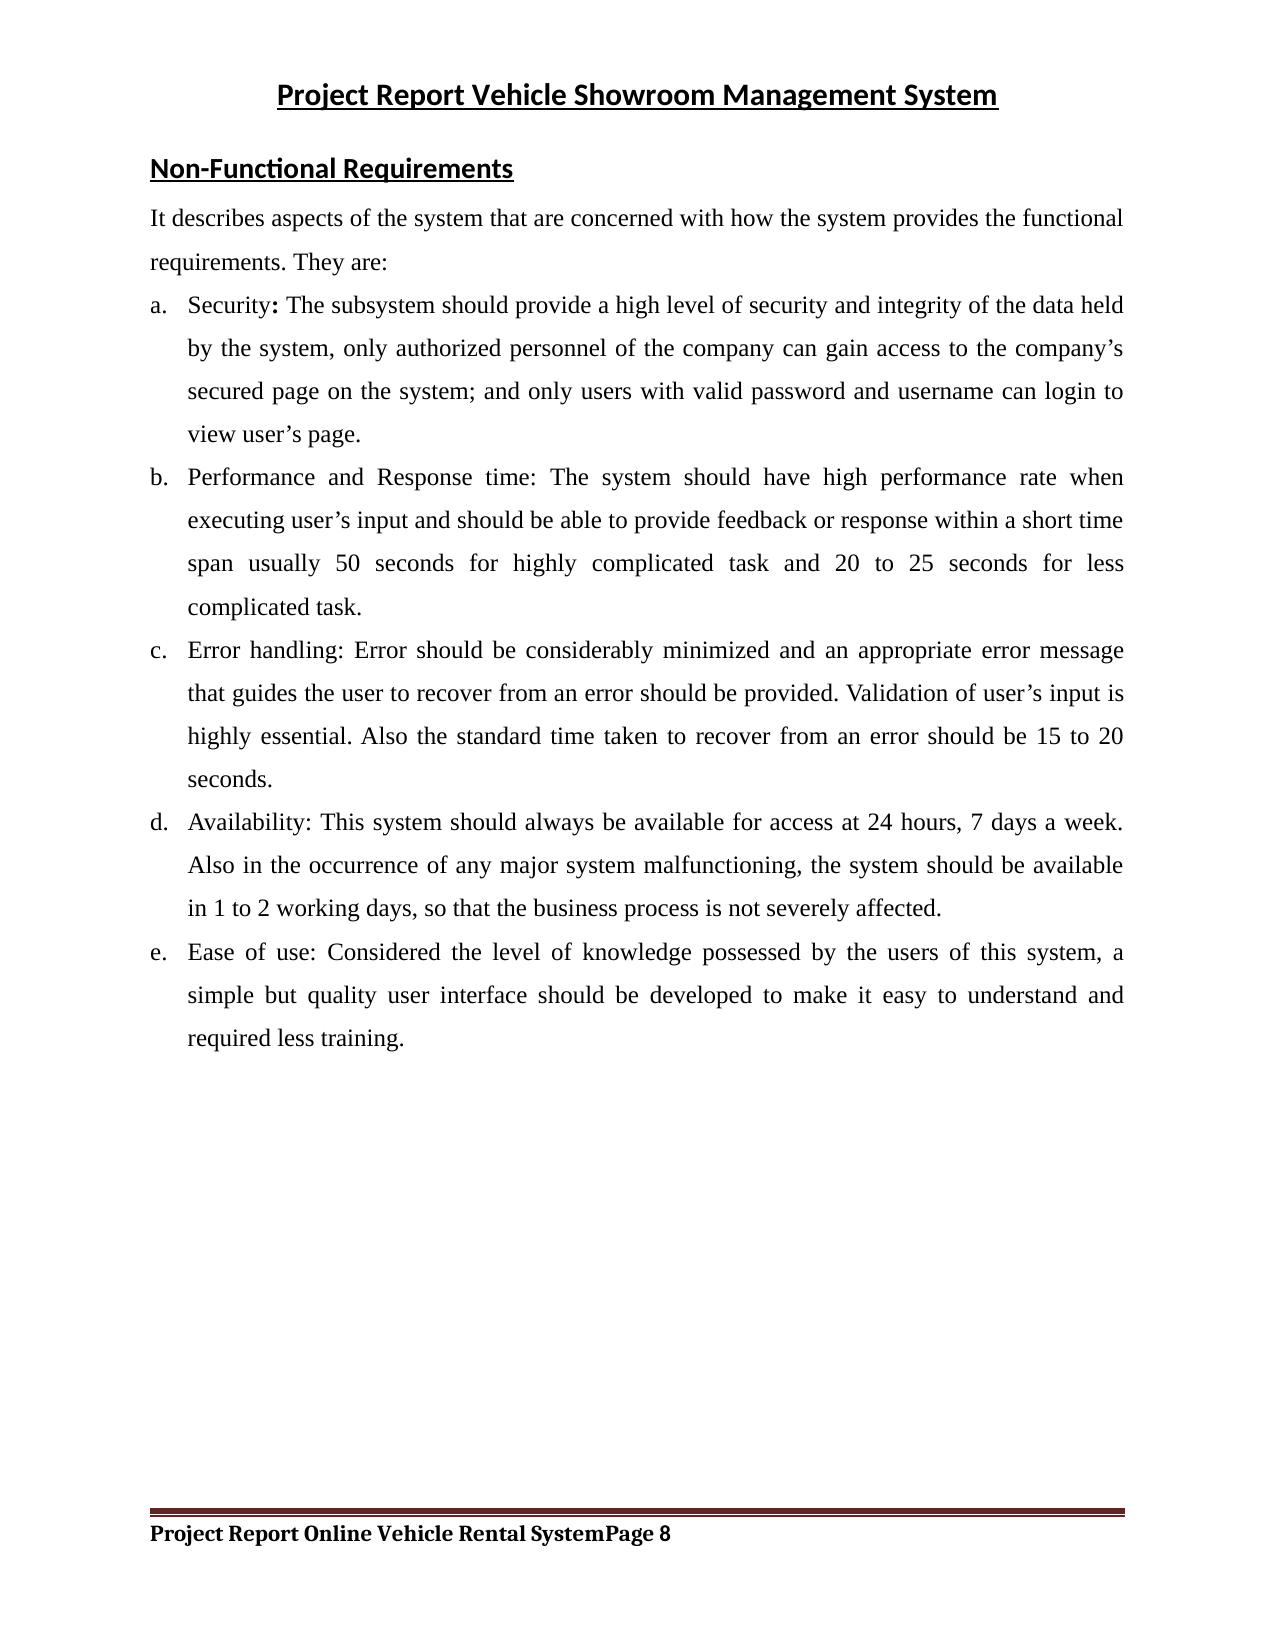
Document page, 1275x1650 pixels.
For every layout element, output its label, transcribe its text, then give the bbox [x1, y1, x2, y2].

list Ease of use: Considered the level of knowledge possessed by the users of this system, a simple but quality user interface should be developed to make it easy to understand and required less training. [150, 937, 1125, 1052]
list Security: The subsystem should provide a high level of security and integrity of the data held by the system, only authorized personnel of the company can gain access to the company’s secured page on the system; and only users with valid password and username can login to view user’s page. [150, 290, 1125, 448]
list Performance and Response time: The system should have high performance rate when executing user’s input and should be able to provide feedback or response within a short time span usually 50 seconds for highly complicated task and 20 to 25 seconds for less complicated task. [150, 462, 1125, 620]
list Error handling: Error should be considerably minimized and an appropriate error message that guides the user to recover from an error should be provided. Validation of user’s input is highly essential. Also the standard time taken to recover from an error should be 15 to 20 seconds. [150, 635, 1125, 793]
text Non-Functional Requirements [150, 150, 1125, 186]
text It describes aspects of the system that are concerned with how the system provides the functional requirements. They are: [150, 203, 1125, 275]
list Availability: This system should always be available for access at 24 hours, 7 days a week. Also in the occurrence of any major system malfunctioning, the system should be available in 1 to 2 working days, so that the business process is not severely affected. [150, 807, 1125, 922]
